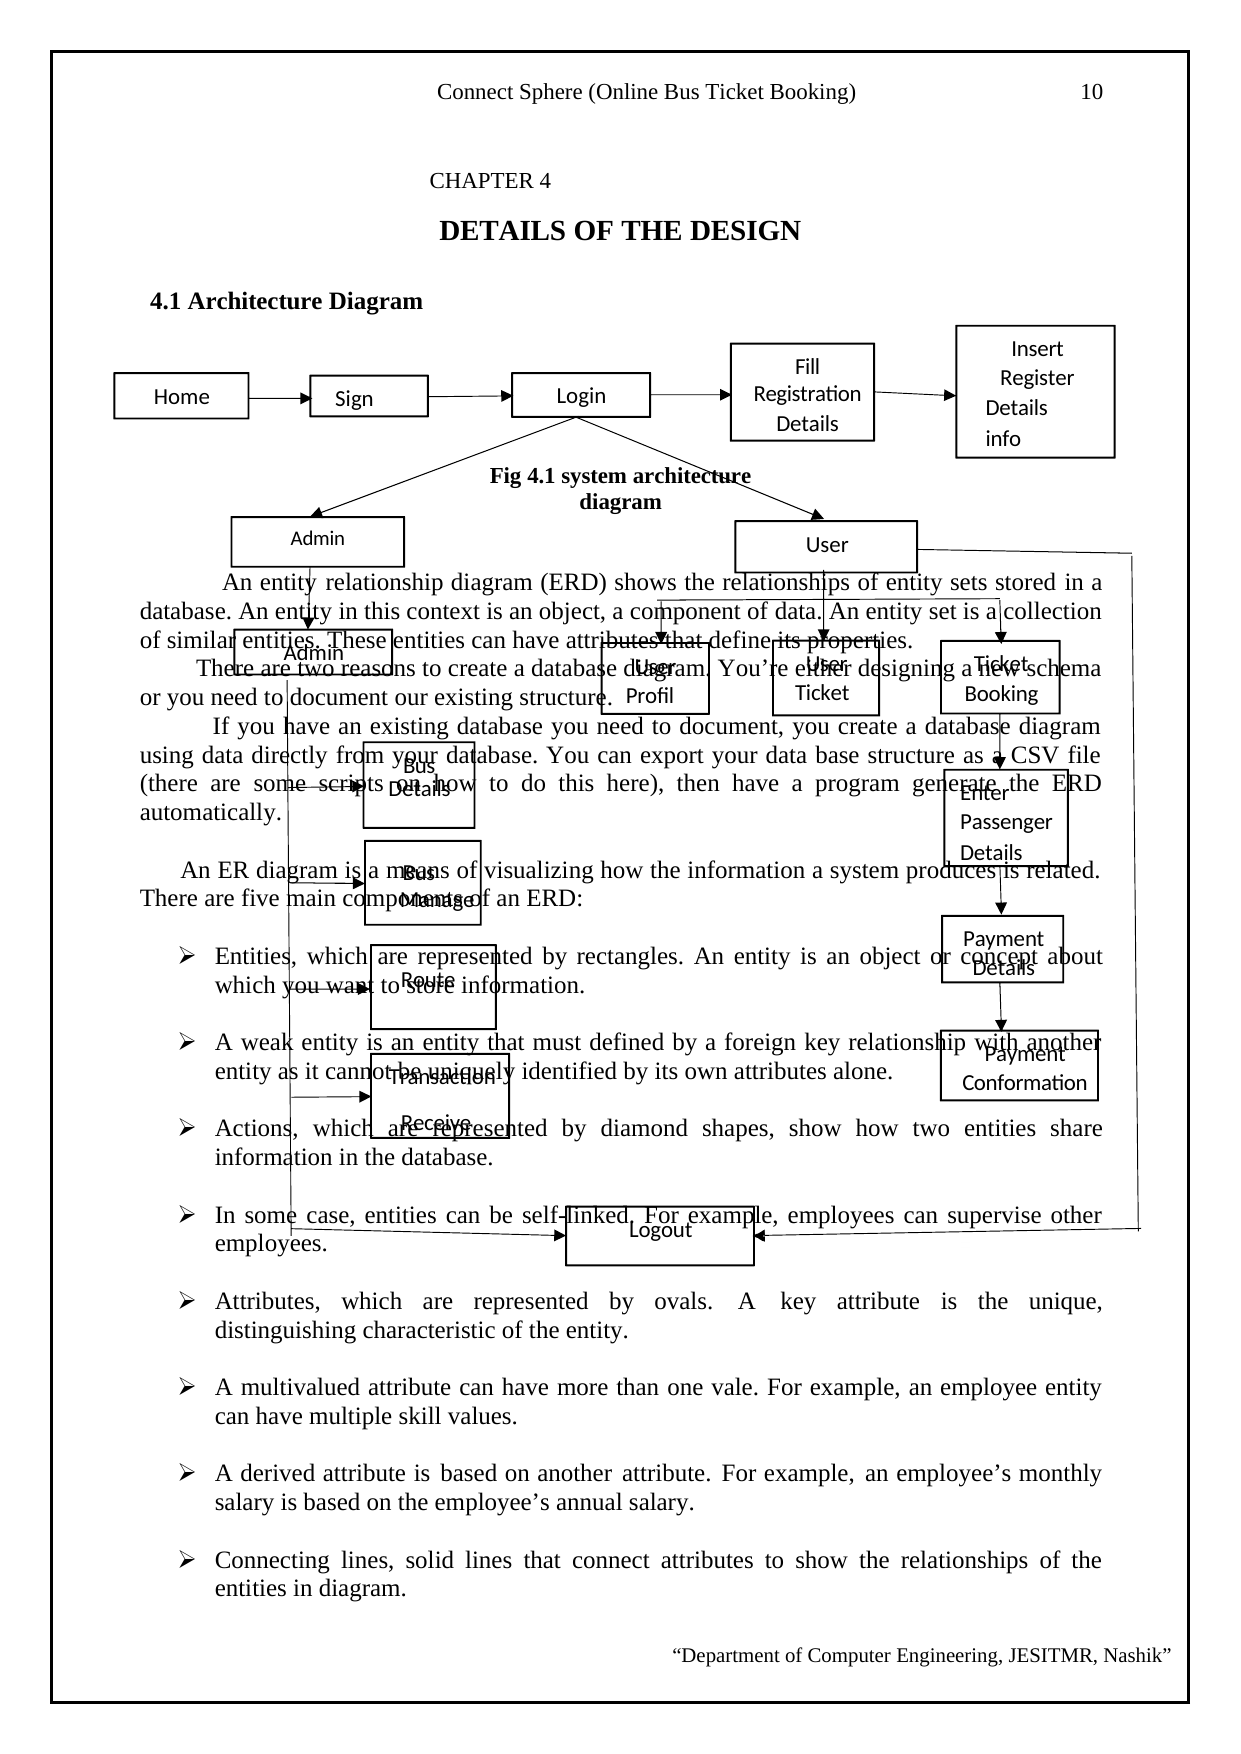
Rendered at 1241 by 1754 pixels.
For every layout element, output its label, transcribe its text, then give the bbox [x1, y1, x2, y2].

text Fig 4.1 system architecture diagram [446, 462, 795, 515]
list A derived attribute is based on another attribute. For example, an employee’s monthly salary is based on the employee’s annual salary. [177, 1458, 1103, 1516]
subtitle DETAILS OF THE DESIGN [438, 213, 802, 246]
text An entity relationship diagram (ERD) shows the relationships of entity sets stored in a database. An entity in this context is an object, a component of data. An entity set is a collection of similar entities. These entities can have attributes that define its properties. [139, 567, 1103, 653]
list A multivalued attribute can have more than one vale. For example, an employee entity can have multiple skill values. [177, 1372, 1103, 1430]
list Entities, which are represented by rectangles. An entity is an object or concept about which you want to store information. [177, 941, 1103, 998]
list Actions, which are represented by diamond shapes, show how two entities share information in the database. [177, 1113, 1103, 1171]
text There are two reasons to create a database diagram. You’re either designing a new schema or you need to document our existing structure. [139, 653, 1103, 711]
list In some case, entities can be self-linked. For example, employees can supervise other employees. [177, 1200, 1103, 1257]
text If you have an existing database you need to document, you create a database diagram using data directly from your database. You can export your data base structure as a CSV file (there are some scripts on how to do this here), then have a program generate the ERD automatically. [139, 711, 1103, 826]
list A weak entity is an entity that must defined by a foreign key relationship with another entity as it cannot be uniquely identified by its own attributes alone. [177, 1027, 1103, 1085]
text An ER diagram is a means of visualizing how the information a system produces is related. There are five main components of an ERD: [139, 855, 1103, 912]
list Connecting lines, solid lines that connect attributes to show the relationships of the entities in diagram. [177, 1545, 1103, 1602]
list Attributes, which are represented by ovals. A key attribute is the unique, distinguishing characteristic of the entity. [177, 1286, 1103, 1343]
list Architecture Diagram [150, 286, 424, 315]
